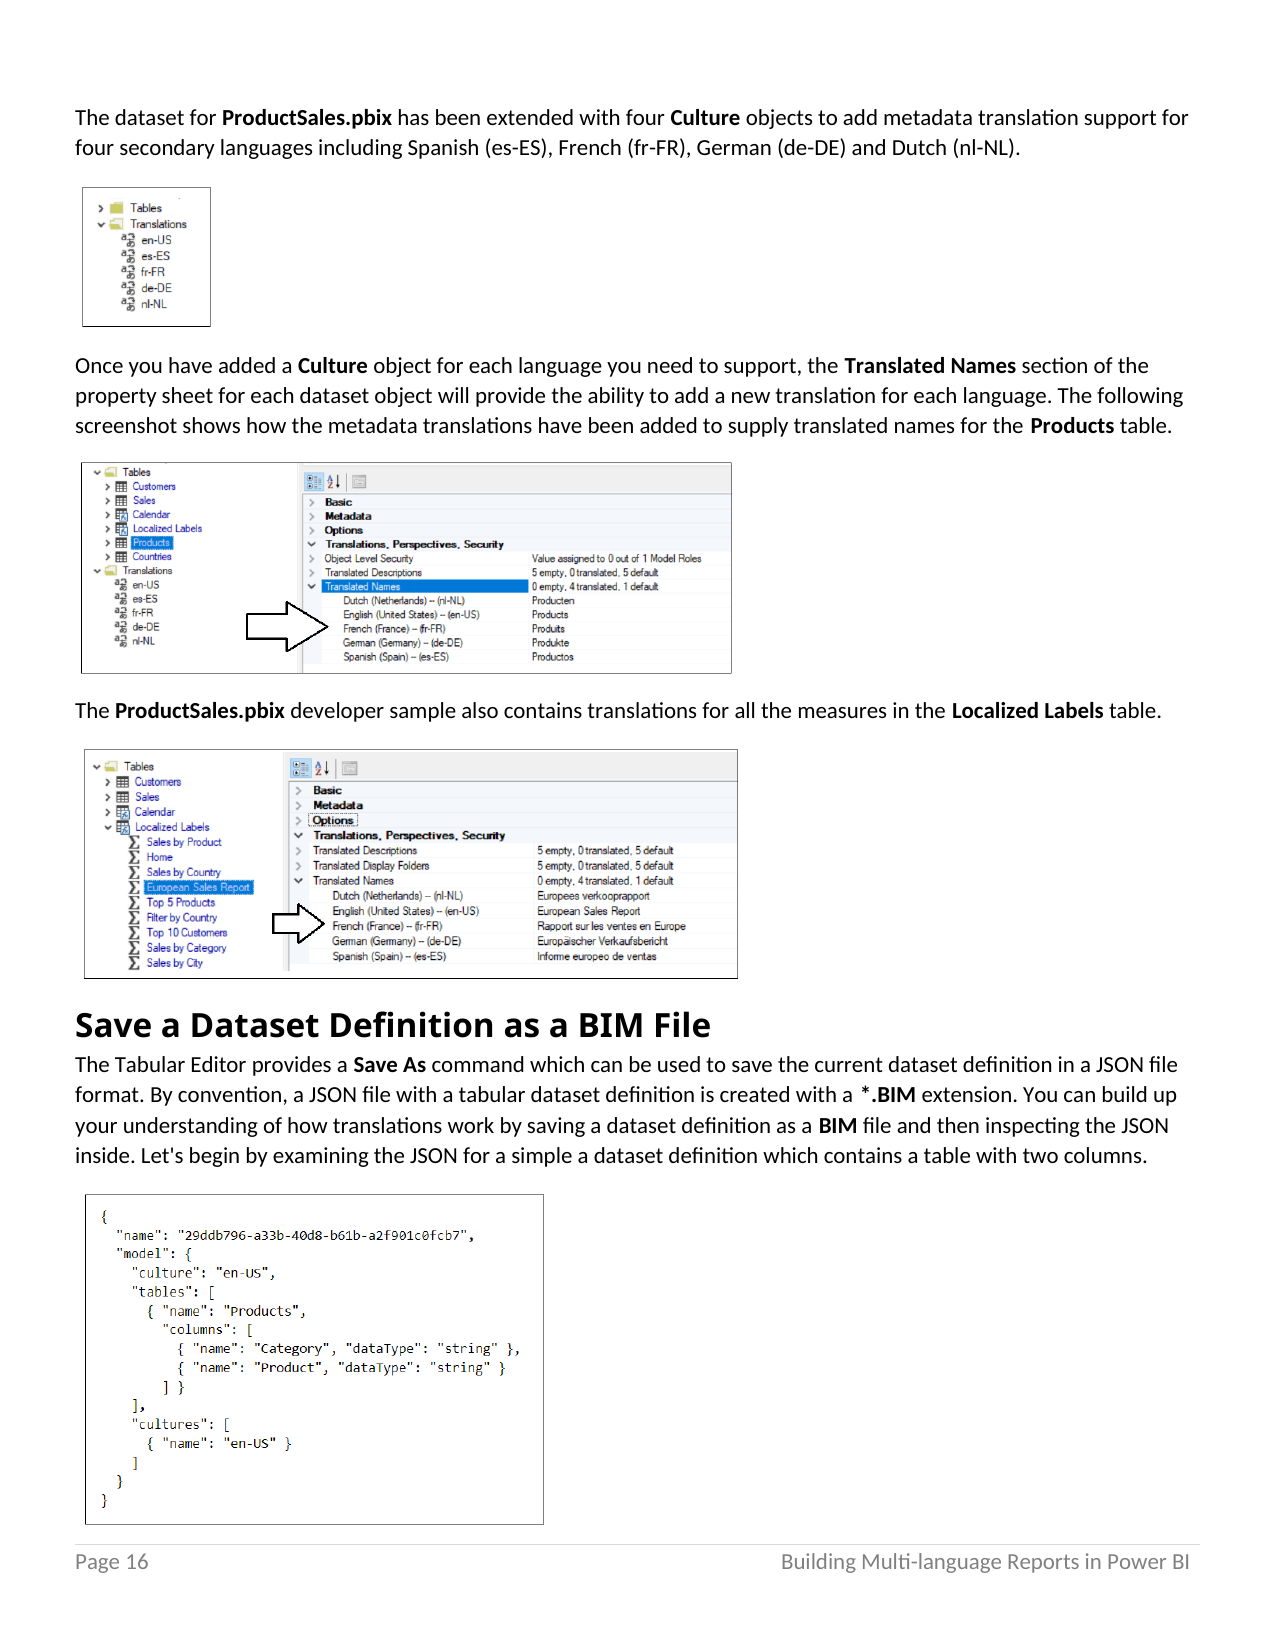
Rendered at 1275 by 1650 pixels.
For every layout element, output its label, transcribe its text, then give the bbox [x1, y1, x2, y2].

text The dataset for ProductSales.pbix has been extended with four Culture objects to add metadata translation support for four secondary languages including Spanish (es-ES), French (fr-FR), German (de-DE) and Dutch (nl-NL). [75, 103, 1200, 161]
text The Tabular Editor provides a Save As command which can be used to save the current dataset definition in a JSON file format. By convention, a JSON file with a tabular dataset definition is created with a *.BIM extension. You can build up your understanding of how translations work by saving a dataset definition as a BIM file and then inspecting the JSON inside. Let's begin by examining the JSON for a simple a dataset definition which contains a table with two columns. [75, 1050, 1200, 1169]
picture [75, 743, 744, 983]
picture [75, 458, 736, 678]
subtitle Save a Dataset Definition as a BIM File [75, 1001, 1200, 1047]
picture [75, 1187, 551, 1532]
picture [75, 180, 223, 332]
text The ProductSales.pbix developer sample also contains translations for all the measures in the Localized Labels table. [75, 696, 1200, 724]
text Once you have added a Culture object for each language you need to support, the Translated Names section of the property sheet for each dataset object will provide the ability to add a new translation for each language. The following screenshot shows how the metadata translations have been added to supply translated names for the Products table. [75, 351, 1200, 439]
